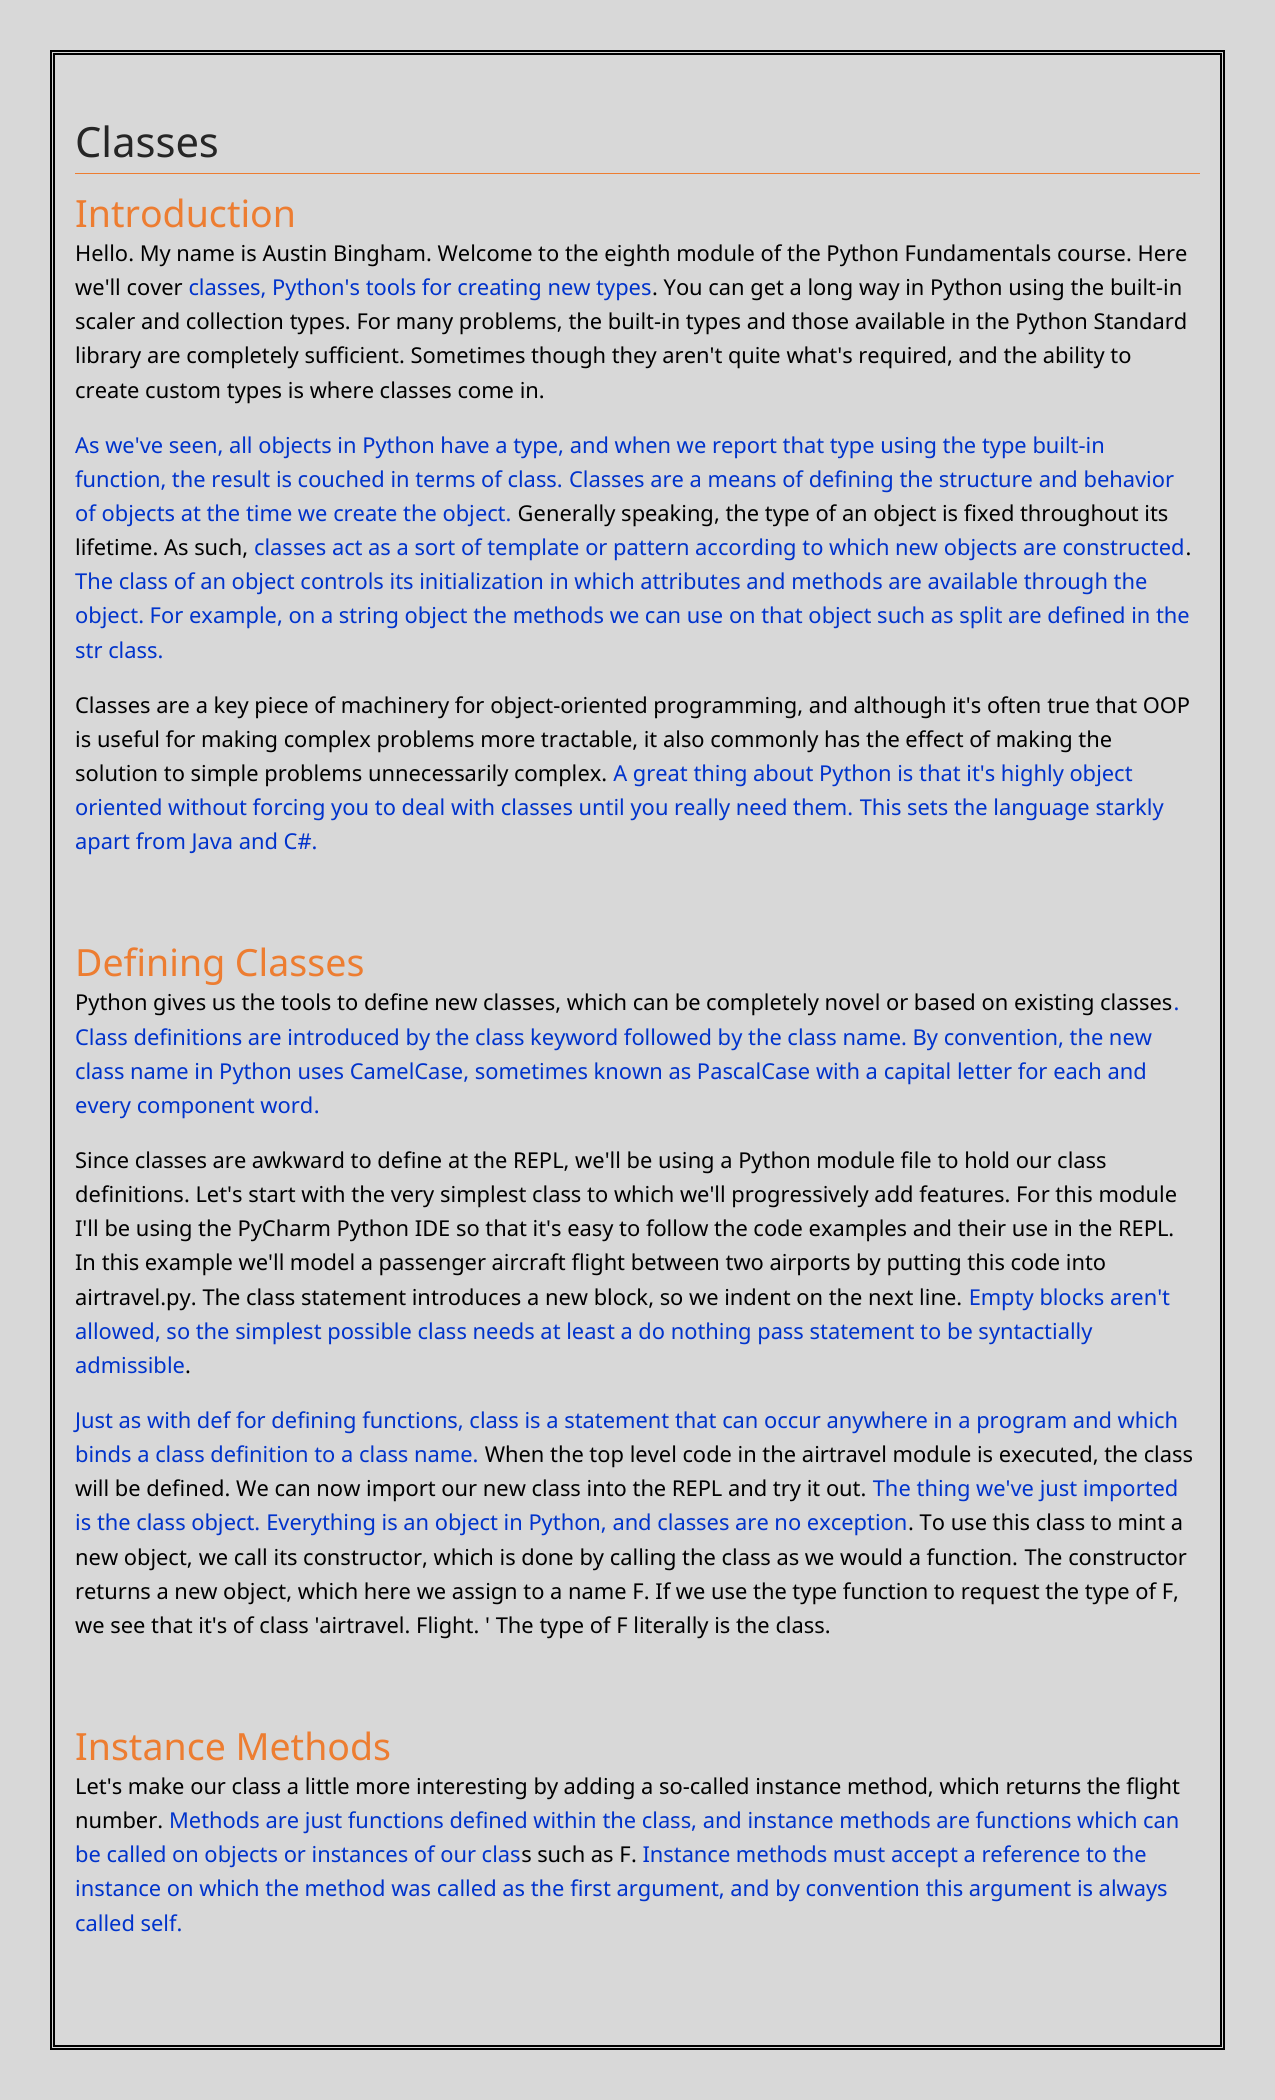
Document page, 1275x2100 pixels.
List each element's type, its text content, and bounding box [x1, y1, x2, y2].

text Classes are a key piece of machinery for object-oriented programming, and although it's often true that OOP is useful for making complex problems more tractable, it also commonly has the effect of making the solution to simple problems unnecessarily complex. A great thing about Python is that it's highly object oriented without forcing you to deal with classes until you really need them. This sets the language starkly apart from Java and C#. [75, 690, 1200, 856]
text As we've seen, all objects in Python have a type, and when we report that type using the type built-in function, the result is couched in terms of class. Classes are a means of defining the structure and behavior of objects at the time we create the object. Generally speaking, the type of an object is fixed throughout its lifetime. As such, classes act as a sort of template or pattern according to which new objects are constructed. The class of an object controls its initialization in which attributes and methods are available through the object. For example, on a string object the methods we can use on that object such as split are defined in the str class. [75, 430, 1200, 664]
text Since classes are awkward to define at the REPL, we'll be using a Python module file to hold our class definitions. Let's start with the very simplest class to which we'll progressively add features. For this module I'll be using the PyCharm Python IDE so that it's easy to follow the code examples and their use in the REPL. In this example we'll model a passenger aircraft flight between two airports by putting this code into airtravel.py. The class statement introduces a new block, so we indent on the next line. Empty blocks aren't allowed, so the simplest possible class needs at least a do nothing pass statement to be syntactially admissible. [75, 1145, 1200, 1380]
text Let's make our class a little more interesting by adding a so-called instance method, which returns the flight number. Methods are just functions defined within the class, and instance methods are functions which can be called on objects or instances of our class such as F. Instance methods must accept a reference to the instance on which the method was called as the first argument, and by convention this argument is always called self. [75, 1771, 1200, 1937]
text Hello. My name is Austin Bingham. Welcome to the eighth module of the Python Fundamentals course. Here we'll cover classes, Python's tools for creating new types. You can get a long way in Python using the built-in scaler and collection types. For many problems, the built-in types and those available in the Python Standard library are completely sufficient. Sometimes though they aren't quite what's required, and the ability to create custom types is where classes come in. [75, 238, 1200, 404]
text Python gives us the tools to define new classes, which can be completely novel or based on existing classes. Class definitions are introduced by the class keyword followed by the class name. By convention, the new class name in Python uses CamelCase, sometimes known as PascalCase with a capital letter for each and every component word. [75, 987, 1200, 1120]
subtitle Defining Classes [75, 936, 1200, 987]
subtitle Classes [75, 112, 1200, 173]
subtitle Instance Methods [75, 1720, 1200, 1771]
text Just as with def for defining functions, class is a statement that can occur anywhere in a program and which binds a class definition to a class name. When the top level code in the airtravel module is executed, the class will be defined. We can now import our new class into the REPL and try it out. The thing we've just imported is the class object. Everything is an object in Python, and classes are no exception. To use this class to mint a new object, we call its constructor, which is done by calling the class as we would a function. The constructor returns a new object, which here we assign to a name F. If we use the type function to request the type of F, we see that it's of class 'airtravel. Flight. ' The type of F literally is the class. [75, 1405, 1200, 1640]
subtitle Introduction [75, 187, 1200, 238]
